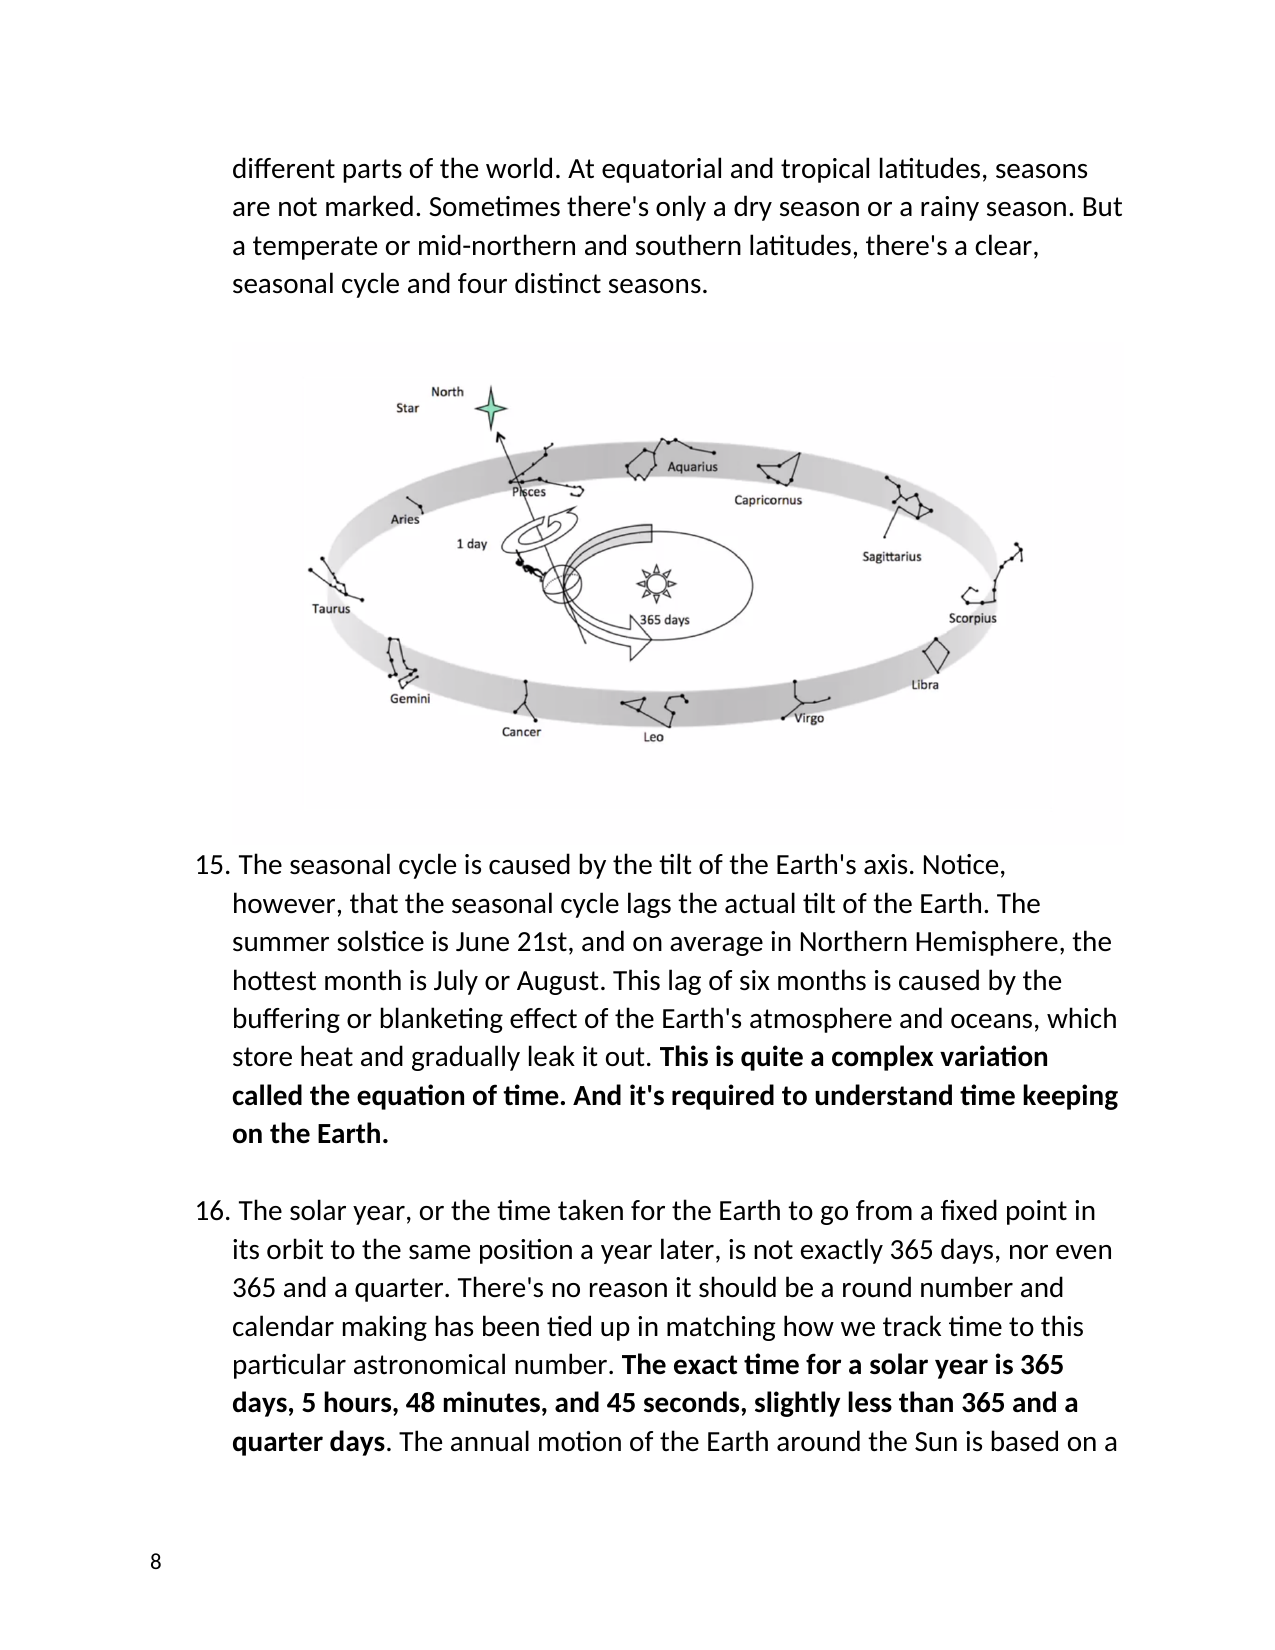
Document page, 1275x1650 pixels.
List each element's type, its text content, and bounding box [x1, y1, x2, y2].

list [194, 1192, 1125, 1458]
picture [231, 342, 1125, 845]
list The seasonal cycle is caused by the tilt of the Earth's axis. Notice, however, that the seasonal cycle lags the actual tilt of the Earth. The summer solstice is June 21st, and on average in Northern Hemisphere, the hottest month is July or August. This lag of six months is caused by the buffering or blanketing effect of the Earth's atmosphere and oceans, which store heat and gradually leak it out. This is quite a complex variation called the equation of time. And it's required to understand time keeping on the Earth. [194, 846, 1125, 1151]
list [194, 150, 1125, 301]
